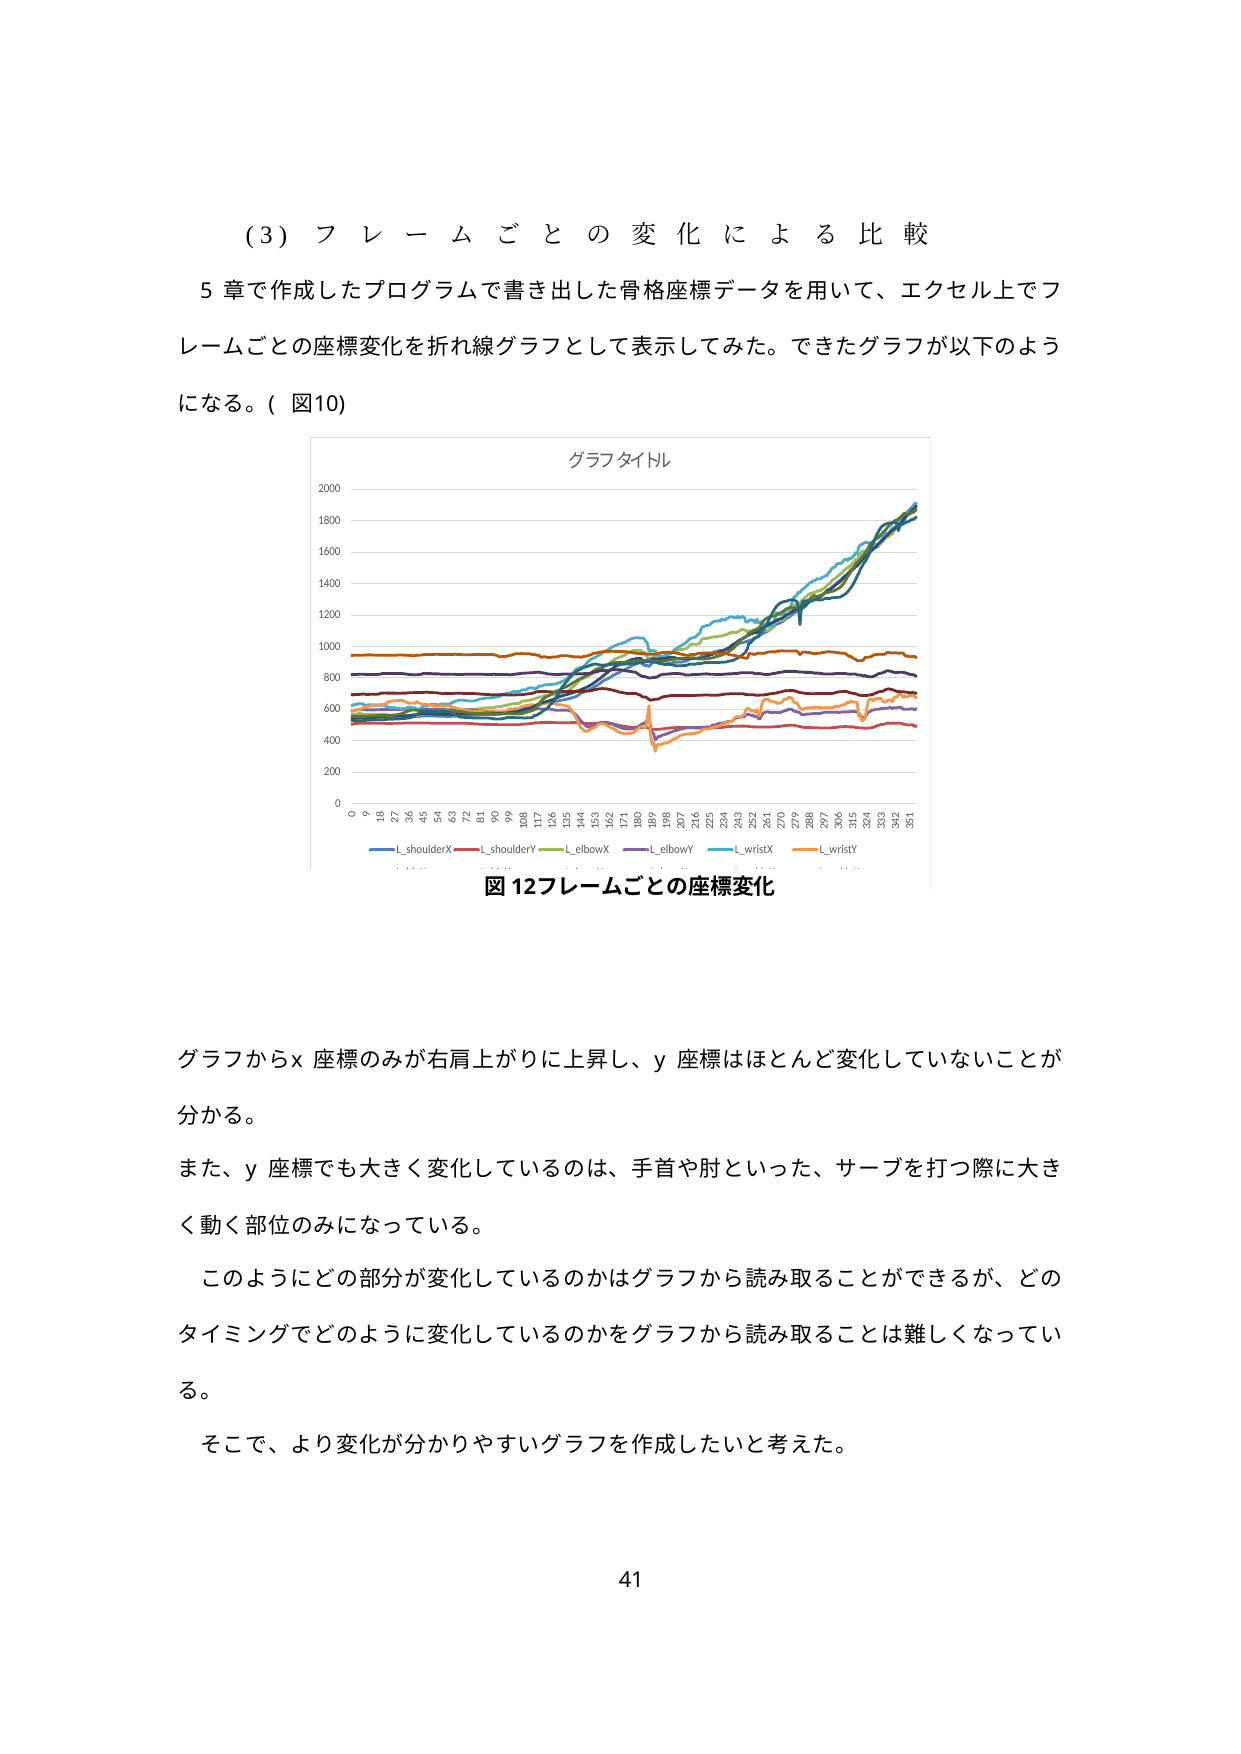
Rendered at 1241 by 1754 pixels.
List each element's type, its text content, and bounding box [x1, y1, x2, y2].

text このようにどの部分が変化しているのかはグラフから読み取ることができるが、どのタイミングでどのように変化しているのかをグラフから読み取ることは難しくなっている。 [177, 1258, 1063, 1408]
text そこで、より変化が分かりやすいグラフを作成したいと考えた。 [177, 1424, 1063, 1461]
text グラフからx座標のみが右肩上がりに上昇し、y座標はほとんど変化していないことが分かる。 [177, 1039, 1063, 1133]
subtitle フレームごとの変化による比較 [236, 214, 1063, 251]
text また、y座標でも大きく変化しているのは、手首や肘といった、サーブを打つ際に大きく動く部位のみになっている。 [177, 1148, 1063, 1242]
text 5章で作成したプログラムで書き出した骨格座標データを用いて、エクセル上でフレームごとの座標変化を折れ線グラフとして表示してみた。できたグラフが以下のようになる。(図10) [177, 270, 1063, 420]
